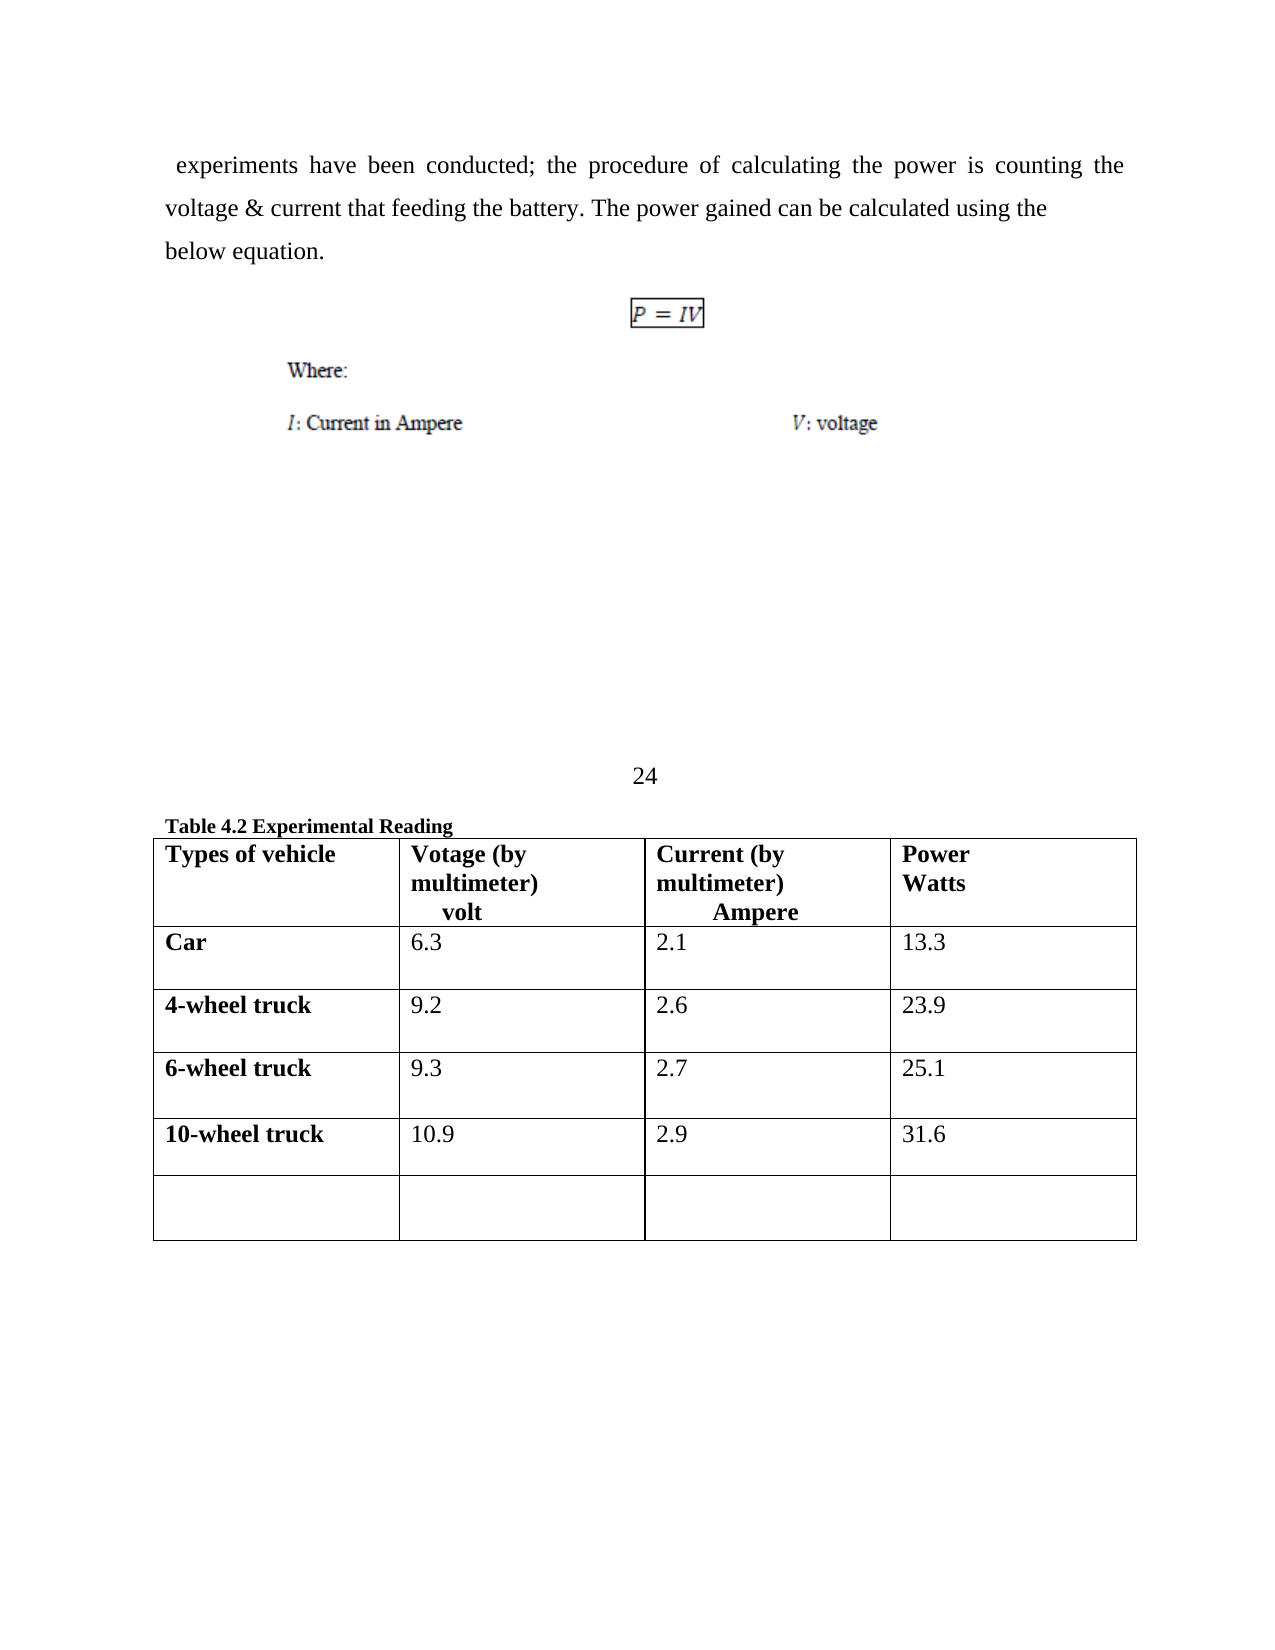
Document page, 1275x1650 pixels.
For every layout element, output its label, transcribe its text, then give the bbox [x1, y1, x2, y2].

table_cell 6-wheel truck [154, 1053, 399, 1118]
table_cell 9.3 [400, 1053, 644, 1118]
table_cell [891, 1176, 1136, 1240]
table_cell 13.3 [891, 927, 1136, 989]
table_cell 2.6 [646, 990, 890, 1052]
table_cell 2.9 [646, 1119, 890, 1175]
table_cell 25.1 [891, 1053, 1136, 1118]
table_header Power Watts [891, 839, 1136, 926]
table_cell [400, 1176, 644, 1240]
table_cell 2.7 [646, 1053, 890, 1118]
table_cell 31.6 [891, 1119, 1136, 1175]
text below equation. [165, 236, 1125, 265]
table_cell 23.9 [891, 990, 1136, 1052]
text Table 4.2 Experimental Reading [165, 814, 1125, 838]
table_cell 2.1 [646, 927, 890, 989]
table_cell Car [154, 927, 399, 989]
table_header Types of vehicle [154, 839, 399, 926]
table_cell 9.2 [400, 990, 644, 1052]
table_cell 10-wheel truck [154, 1119, 399, 1175]
text 24 [165, 761, 1125, 790]
table_cell 6.3 [400, 927, 644, 989]
table_cell 4-wheel truck [154, 990, 399, 1052]
table_cell [154, 1176, 399, 1240]
table_cell 10.9 [400, 1119, 644, 1175]
text experiments have been conducted; the procedure of calculating the power is counting the voltage & current that feeding the battery. The power gained can be calculated using the [165, 150, 1125, 222]
picture [258, 279, 902, 459]
table_header Votage (by multimeter) volt [400, 839, 644, 926]
table_cell [646, 1176, 890, 1240]
table_header Current (by multimeter) Ampere [646, 839, 890, 926]
